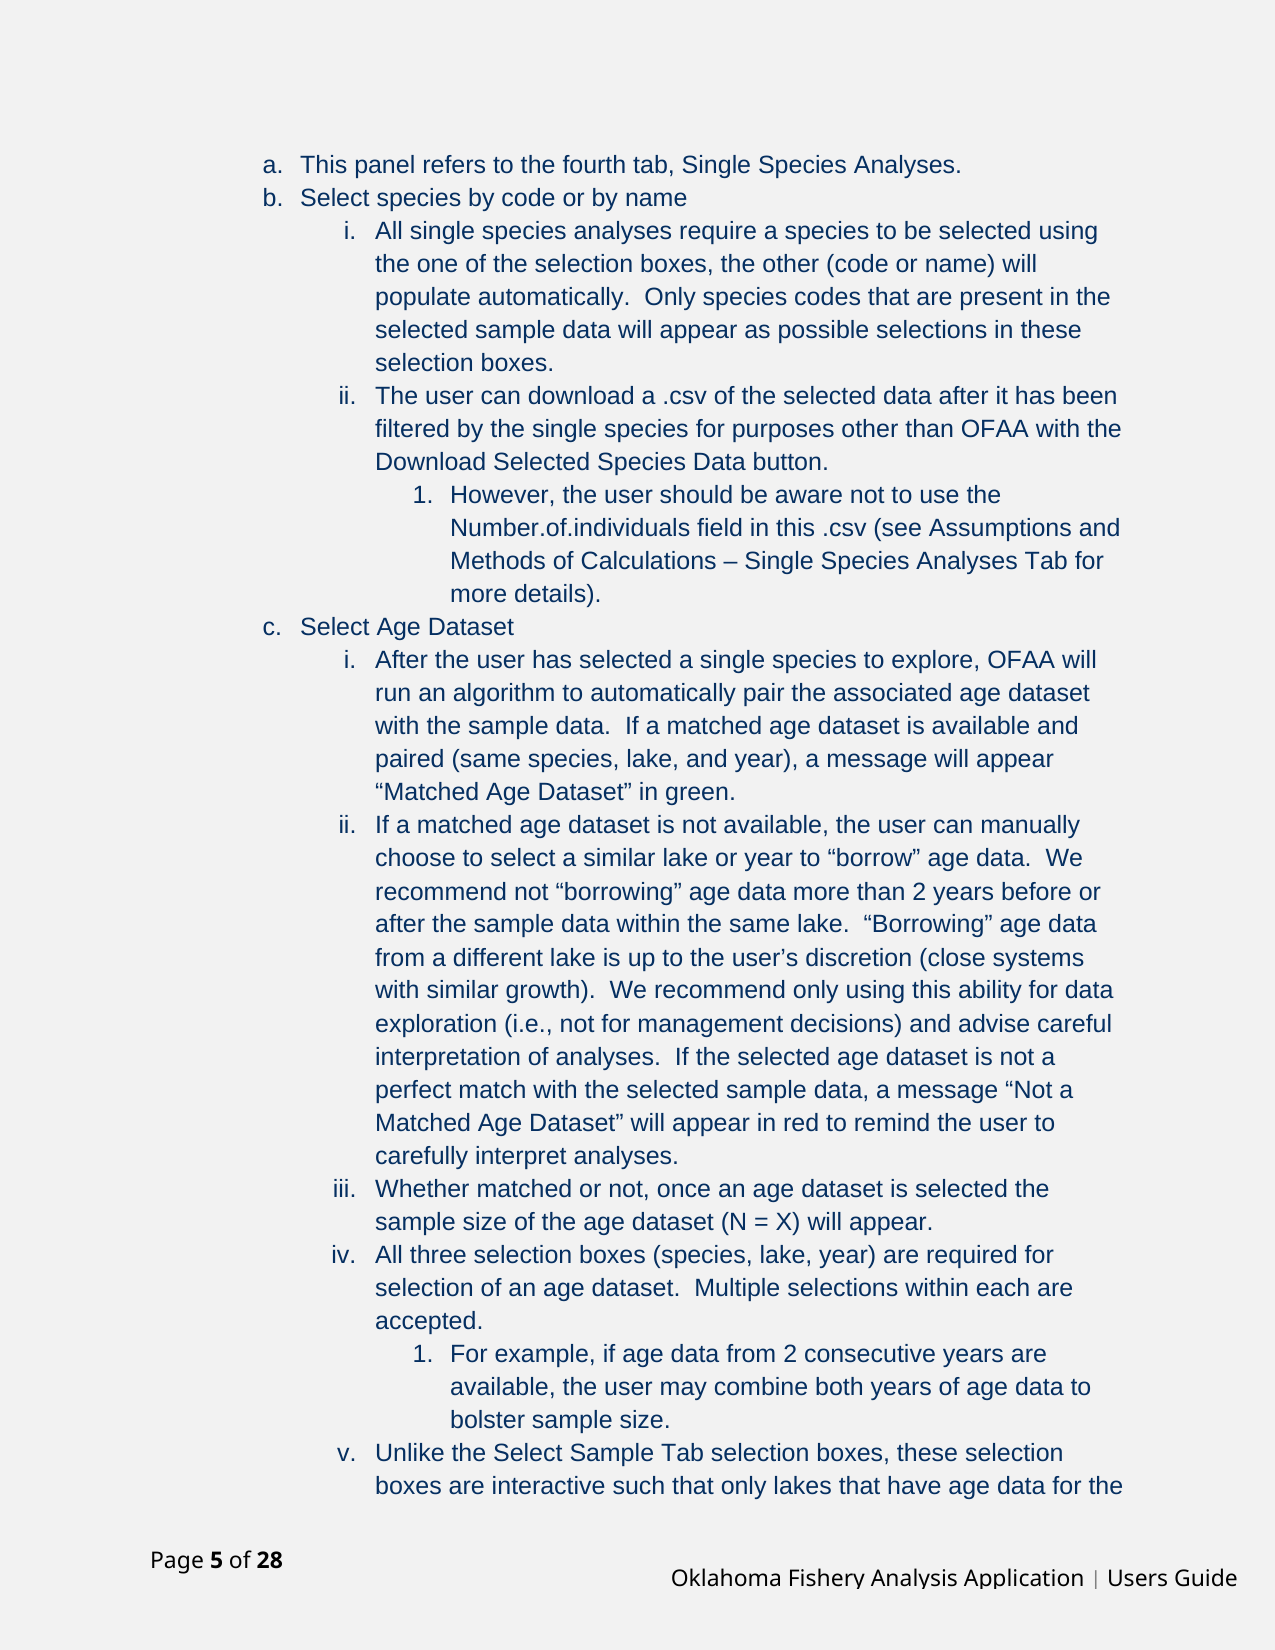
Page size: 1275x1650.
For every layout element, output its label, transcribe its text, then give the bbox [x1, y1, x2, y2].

list Select species by code or by name [262, 183, 1125, 212]
list Whether matched or not, once an age dataset is selected the sample size of the age dataset (N = X) will appear. [356, 1174, 1125, 1235]
list However, the user should be aware not to use the Number.of.individuals field in this .csv (see Assumptions and Methods of Calculations – Single Species Analyses Tab for more details). [412, 480, 1125, 608]
list After the user has selected a single species to explore, OFAA will run an algorithm to automatically pair the associated age dataset with the sample data. If a matched age dataset is available and paired (same species, lake, and year), a message will appear “Matched Age Dataset” in green. [356, 645, 1125, 806]
list The user can download a .csv of the selected data after it has been filtered by the single species for purposes other than OFAA with the Download Selected Species Data button. [356, 381, 1125, 476]
list For example, if age data from 2 consecutive years are available, the user may combine both years of age data to bolster sample size. [412, 1339, 1125, 1433]
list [356, 1438, 1125, 1499]
list All single species analyses require a species to be selected using the one of the selection boxes, the other (code or name) will populate automatically. Only species codes that are present in the selected sample data will appear as possible selections in these selection boxes. [356, 216, 1125, 377]
list If a matched age dataset is not available, the user can manually choose to select a similar lake or year to “borrow” age data. We recommend not “borrowing” age data more than 2 years before or after the sample data within the same lake. “Borrowing” age data from a different lake is up to the user’s discretion (close systems with similar growth). We recommend only using this ability for data exploration (i.e., not for management decisions) and advise careful interpretation of analyses. If the selected age dataset is not a perfect match with the selected sample data, a message “Not a Matched Age Dataset” will appear in red to remind the user to carefully interpret analyses. [356, 810, 1125, 1169]
list This panel refers to the fourth tab, Single Species Analyses. [262, 150, 1125, 179]
list Select Age Dataset [262, 612, 1125, 641]
list All three selection boxes (species, lake, year) are required for selection of an age dataset. Multiple selections within each are accepted. [356, 1240, 1125, 1334]
